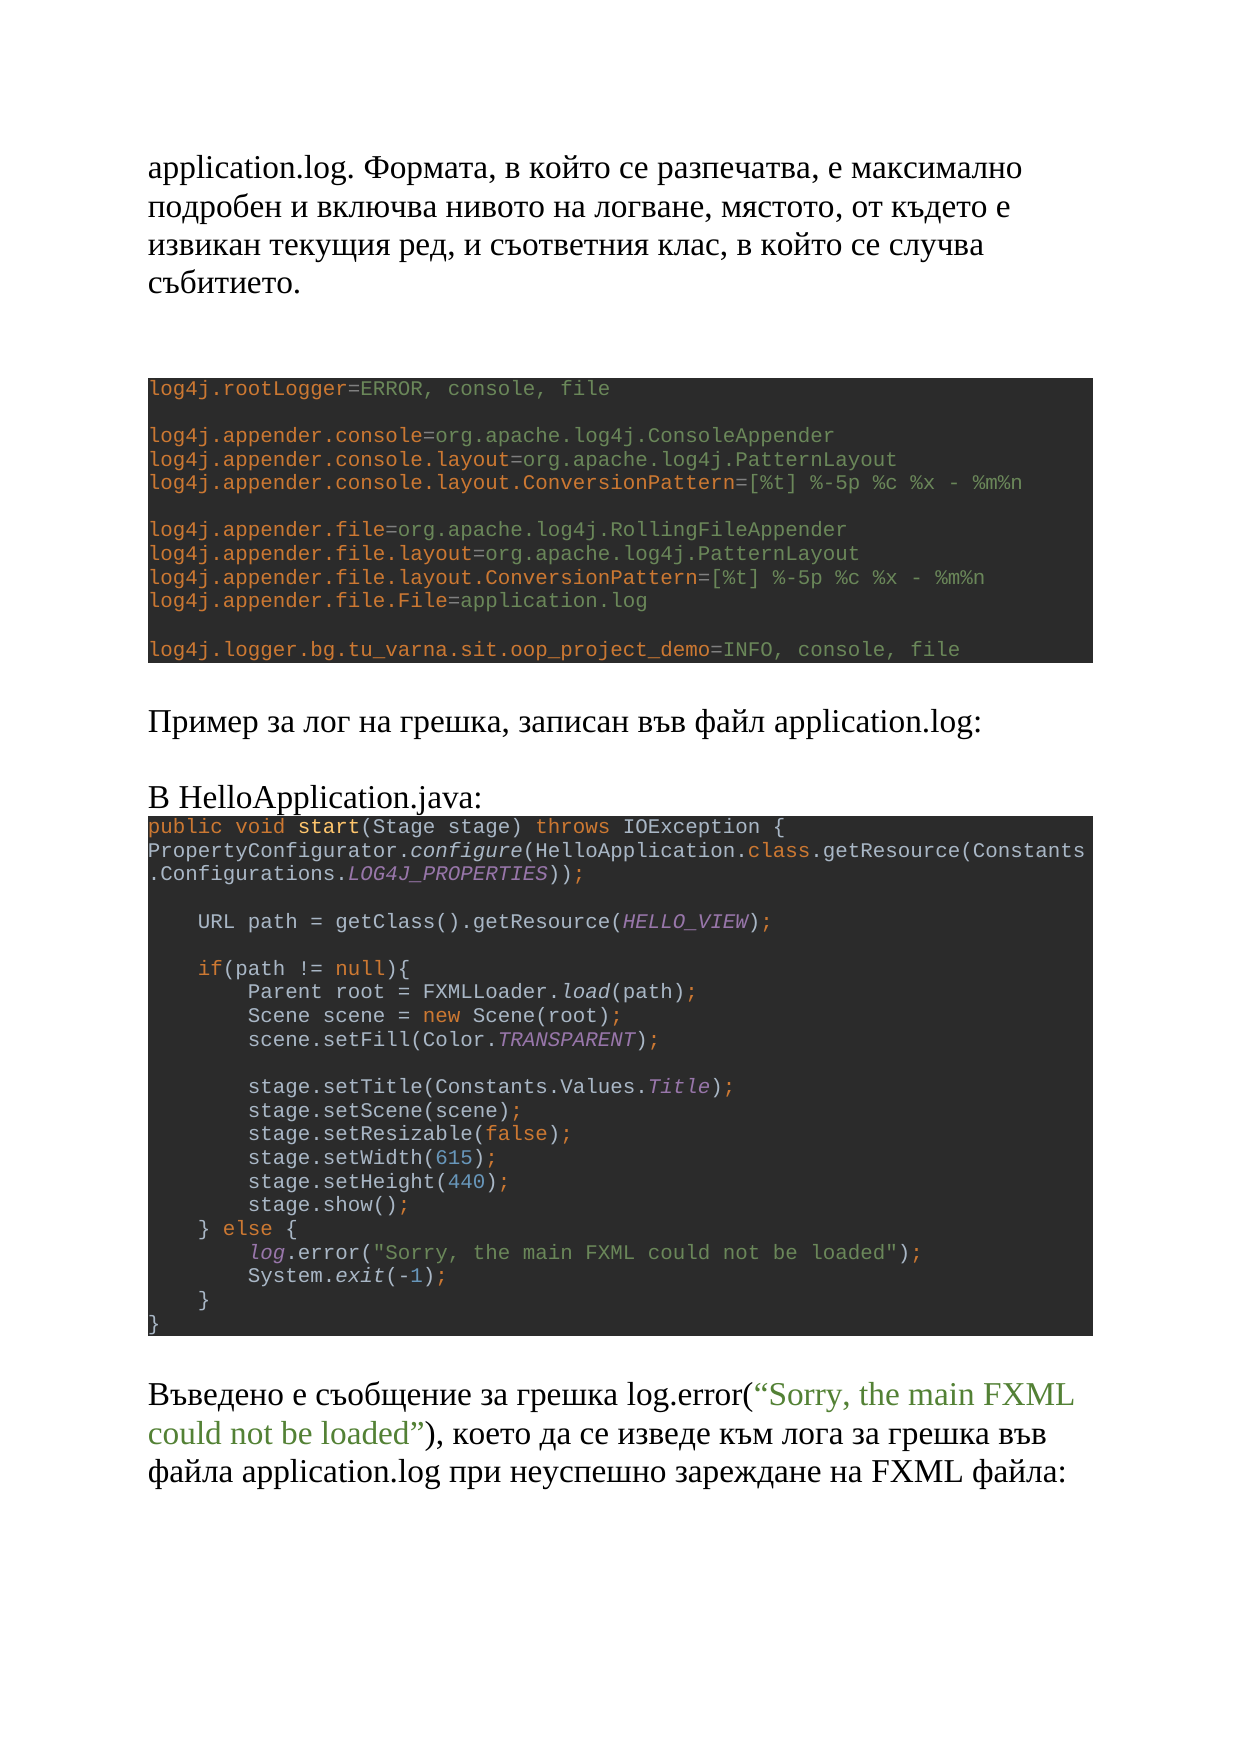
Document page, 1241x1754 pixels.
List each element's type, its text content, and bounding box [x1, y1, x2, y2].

text Въведено е съобщение за грешка log.error(“Sorry, the main FXML could not be loaded”), което да се изведе към лога за грешка във файла application.log при неуспешно зареждане на FXML файла: [148, 1374, 1093, 1489]
text Пример за лог на грешкa, записан във файл application.log: [148, 701, 1093, 739]
text public void start(Stage stage) throws IOException { PropertyConfigurator.configure(HelloApplication.class.getResource(Constants.Configurations.LOG4J_PROPERTIES)); URL path = getClass().getResource(HELLO_VIEW); if(path != null){ Parent root = FXMLLoader.load(path); Scene scene = new Scene(root); scene.setFill(Color.TRANSPARENT); stage.setTitle(Constants.Values.Title); stage.setScene(scene); stage.setResizable(false); stage.setWidth(615); stage.setHeight(440); stage.show(); } else { log.error("Sorry, the main FXML could not be loaded"); System.exit(-1); } } [148, 816, 1093, 1336]
text log4j.logger.bg.tu_varna.sit.oop_project_demo=INFO, console, file [148, 639, 1093, 663]
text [148, 148, 1093, 301]
text log4j.rootLogger=ERROR, console, file log4j.appender.console=org.apache.log4j.ConsoleAppender log4j.appender.console.layout=org.apache.log4j.PatternLayout log4j.appender.console.layout.ConversionPattern=[%t] %-5p %c %x - %m%n log4j.appender.file=org.apache.log4j.RollingFileAppender log4j.appender.file.layout=org.apache.log4j.PatternLayout log4j.appender.file.layout.ConversionPattern=[%t] %-5p %c %x - %m%n log4j.appender.file.File=application.log [148, 378, 1093, 614]
text В HelloApplication.java: [148, 778, 1093, 816]
